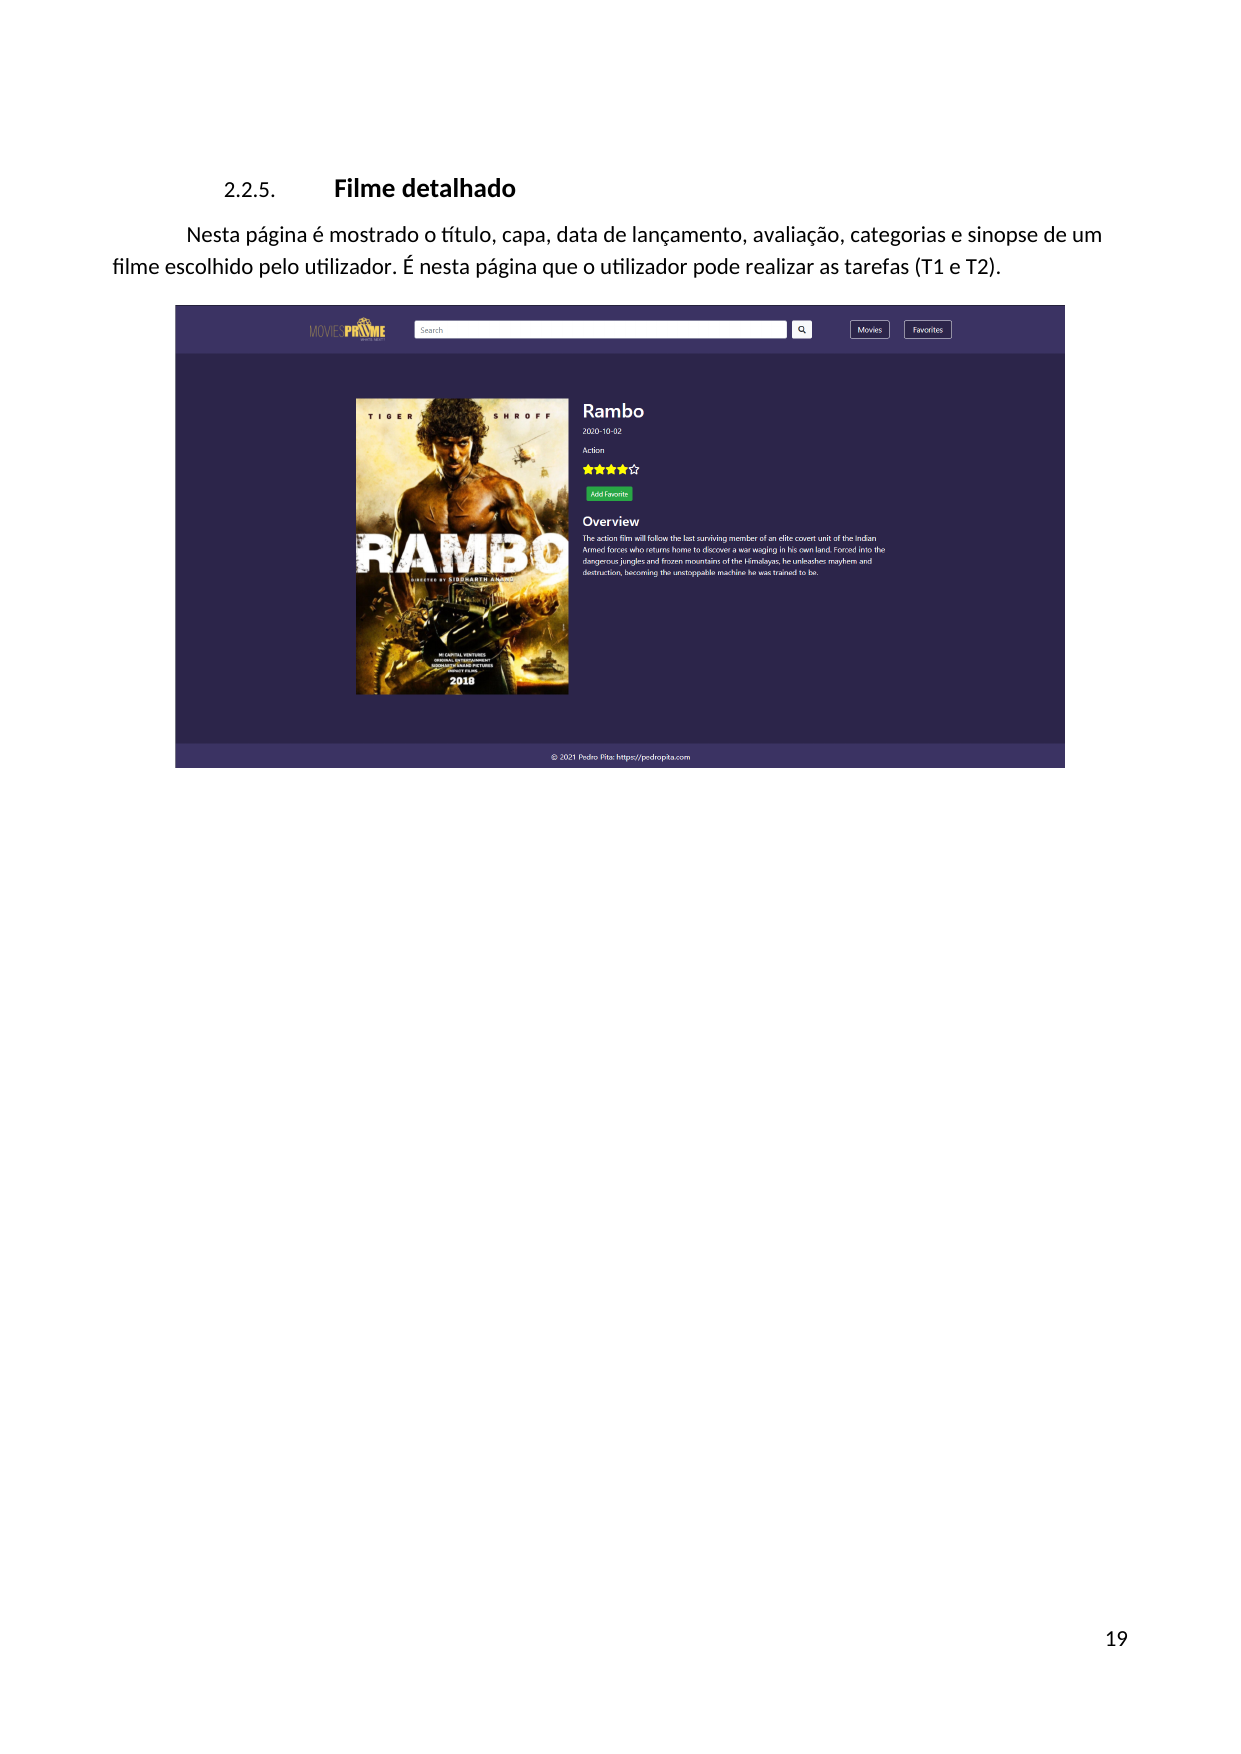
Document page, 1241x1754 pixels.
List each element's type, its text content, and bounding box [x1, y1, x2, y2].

text Nesta página é mostrado o título, capa, data de lançamento, avaliação, categorias e sinopse de um filme escolhido pelo utilizador. É nesta página que o utilizador pode realizar as tarefas (T1 e T2). [112, 220, 1128, 281]
subtitle Filme detalhado [186, 171, 1128, 204]
picture [175, 305, 1065, 768]
